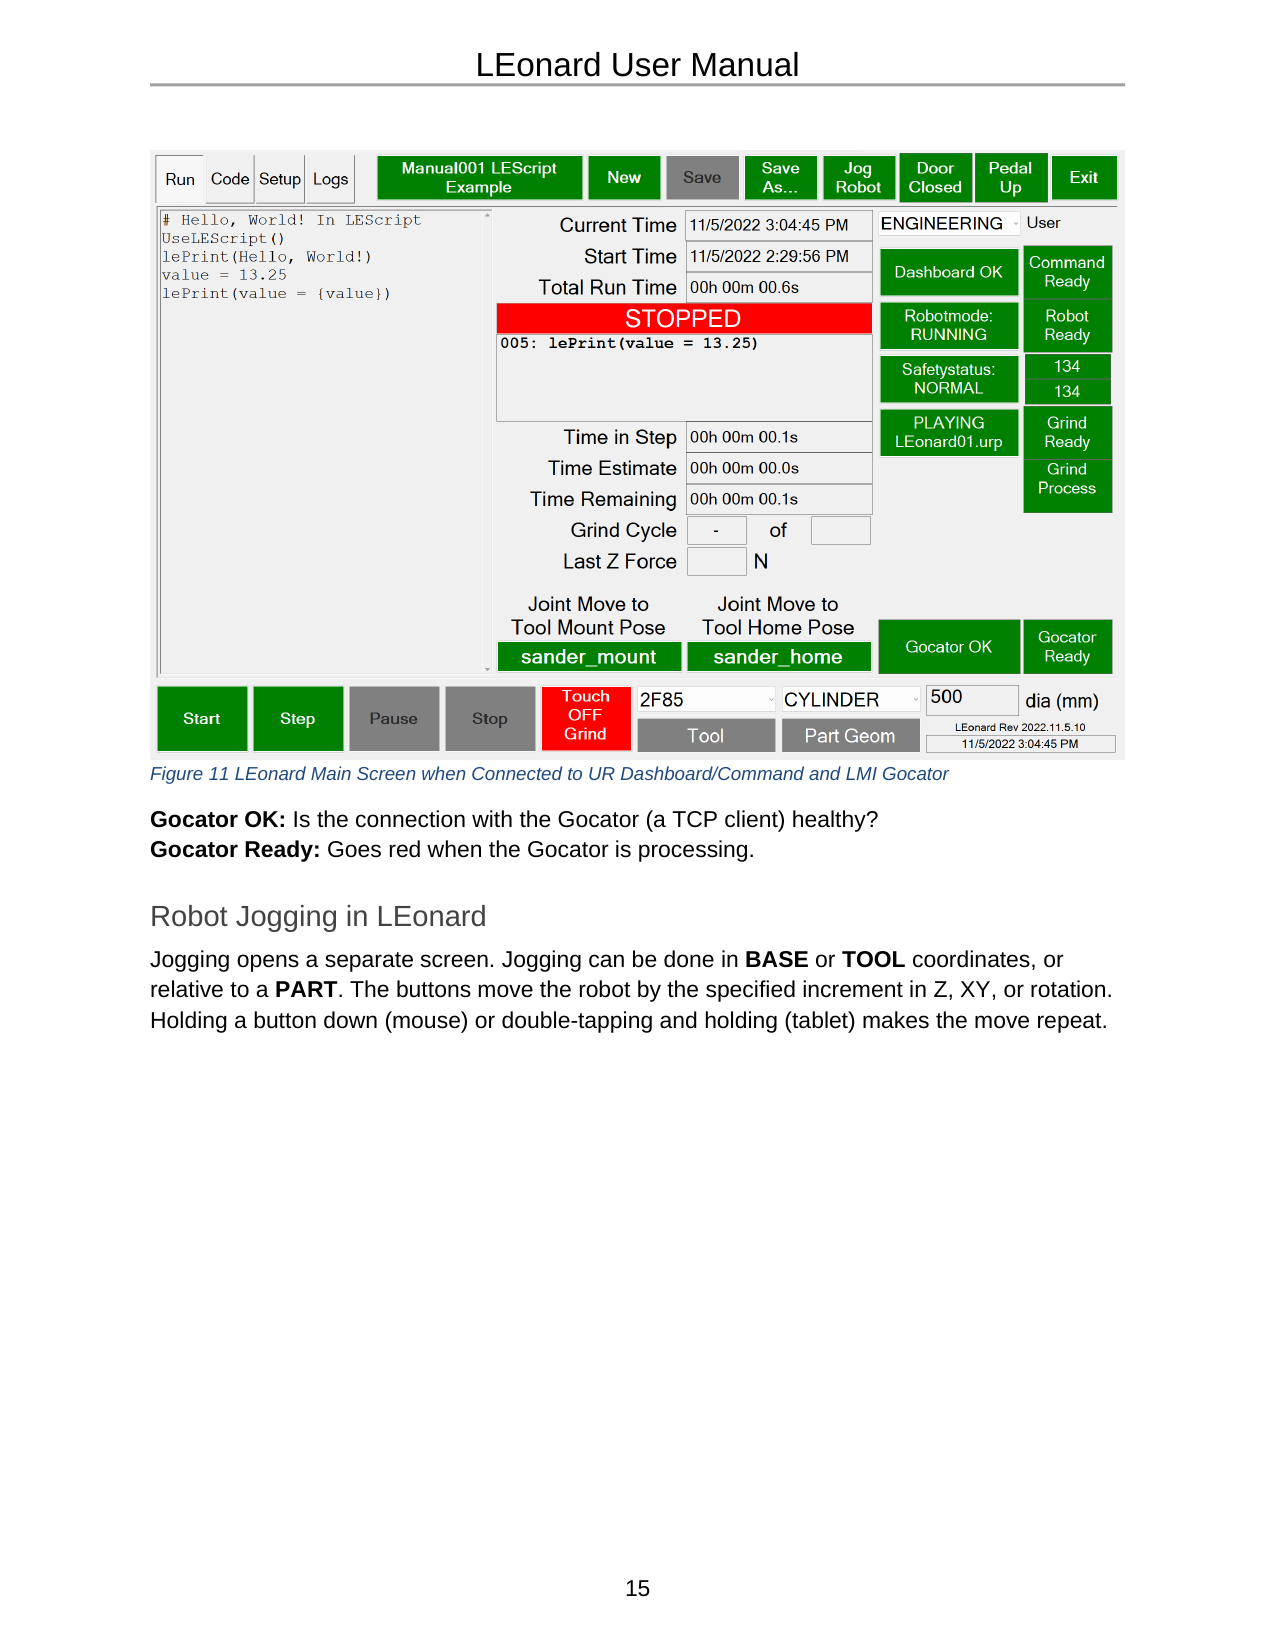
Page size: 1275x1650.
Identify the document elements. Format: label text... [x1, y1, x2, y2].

text Gocator OK: Is the connection with the Gocator (a TCP client) healthy? [150, 806, 1125, 832]
picture [150, 150, 1125, 760]
text Gocator Ready: Goes red when the Gocator is processing. [150, 836, 1125, 862]
subtitle Robot Jogging in LEonard [150, 899, 1125, 933]
text Holding a button down (mouse) or double-tapping and holding (tablet) makes the move repeat. [150, 1007, 1125, 1033]
text Jogging opens a separate screen. Jogging can be done in BASE or TOOL coordinates, or relative to a PART. The buttons move the robot by the specified increment in Z, XY, or rotation. [150, 946, 1125, 1003]
